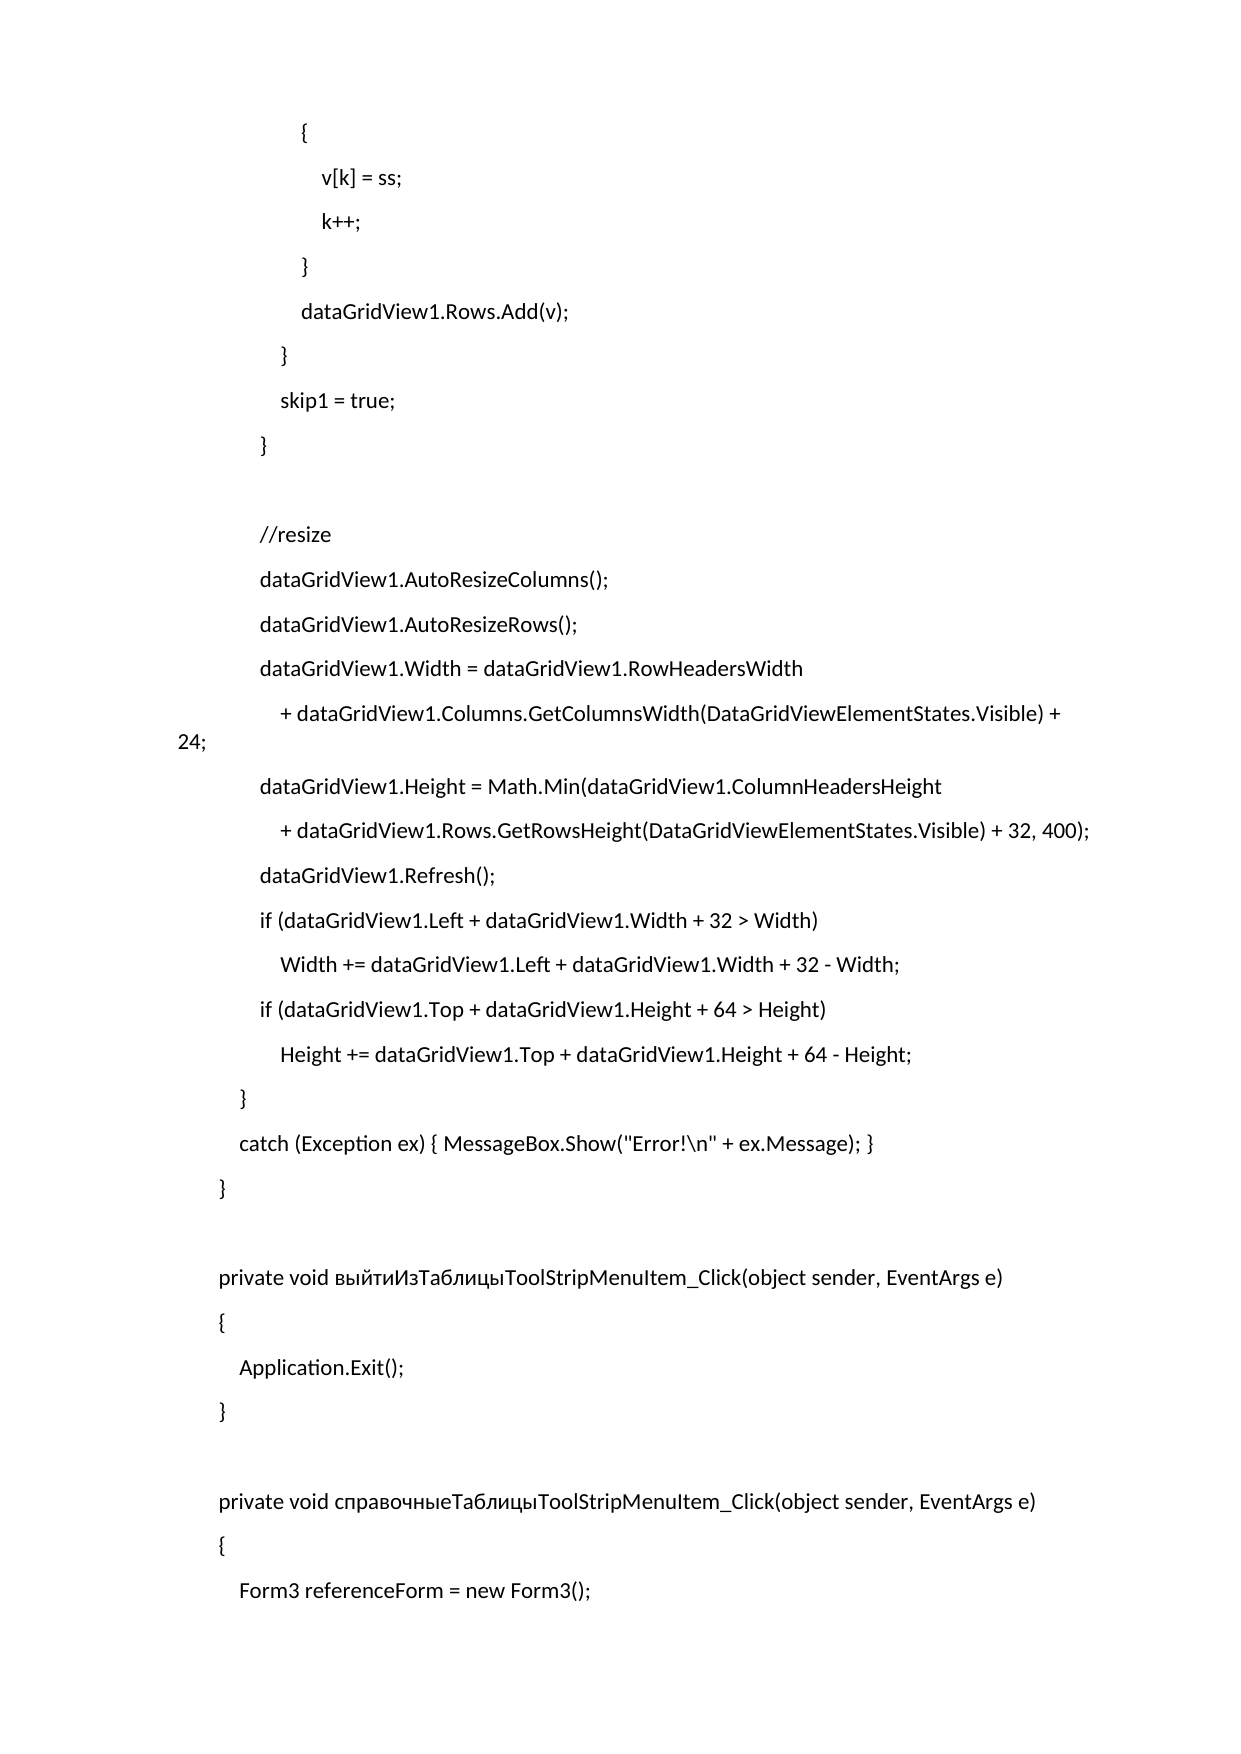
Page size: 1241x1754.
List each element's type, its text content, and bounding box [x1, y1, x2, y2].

text } [177, 252, 1093, 280]
text v[k] = ss; [177, 163, 1093, 191]
text private void выйтиИзТаблицыToolStripMenuItem_Click(object sender, EventArgs e) [177, 1263, 1093, 1291]
text + dataGridView1.Columns.GetColumnsWidth(DataGridViewElementStates.Visible) + 24; [177, 699, 1093, 755]
text } [177, 1397, 1093, 1425]
text dataGridView1.AutoResizeRows(); [177, 610, 1093, 638]
text dataGridView1.Width = dataGridView1.RowHeadersWidth [177, 654, 1093, 682]
text dataGridView1.Refresh(); [177, 861, 1093, 889]
text { [177, 118, 1093, 146]
text Application.Exit(); [177, 1353, 1093, 1381]
text skip1 = true; [177, 386, 1093, 414]
text dataGridView1.Height = Math.Min(dataGridView1.ColumnHeadersHeight [177, 772, 1093, 800]
text k++; [177, 207, 1093, 236]
text dataGridView1.Rows.Add(v); [177, 297, 1093, 325]
text catch (Exception ex) { MessageBox.Show("Error!\n" + ex.Message); } [177, 1129, 1093, 1157]
text if (dataGridView1.Top + dataGridView1.Height + 64 > Height) [177, 995, 1093, 1023]
text } [177, 1084, 1093, 1113]
text private void справочныеТаблицыToolStripMenuItem_Click(object sender, EventArgs e) [177, 1487, 1093, 1515]
text } [177, 431, 1093, 459]
text } [177, 342, 1093, 369]
text } [177, 1174, 1093, 1202]
text { [177, 1531, 1093, 1559]
text Height += dataGridView1.Top + dataGridView1.Height + 64 - Height; [177, 1040, 1093, 1068]
text if (dataGridView1.Left + dataGridView1.Width + 32 > Width) [177, 906, 1093, 934]
text Form3 referenceForm = new Form3(); [177, 1576, 1093, 1604]
text //resize [177, 520, 1093, 548]
text Width += dataGridView1.Left + dataGridView1.Width + 32 - Width; [177, 951, 1093, 978]
text + dataGridView1.Rows.GetRowsHeight(DataGridViewElementStates.Visible) + 32, 400); [177, 816, 1093, 844]
text dataGridView1.AutoResizeColumns(); [177, 565, 1093, 593]
text { [177, 1308, 1093, 1336]
